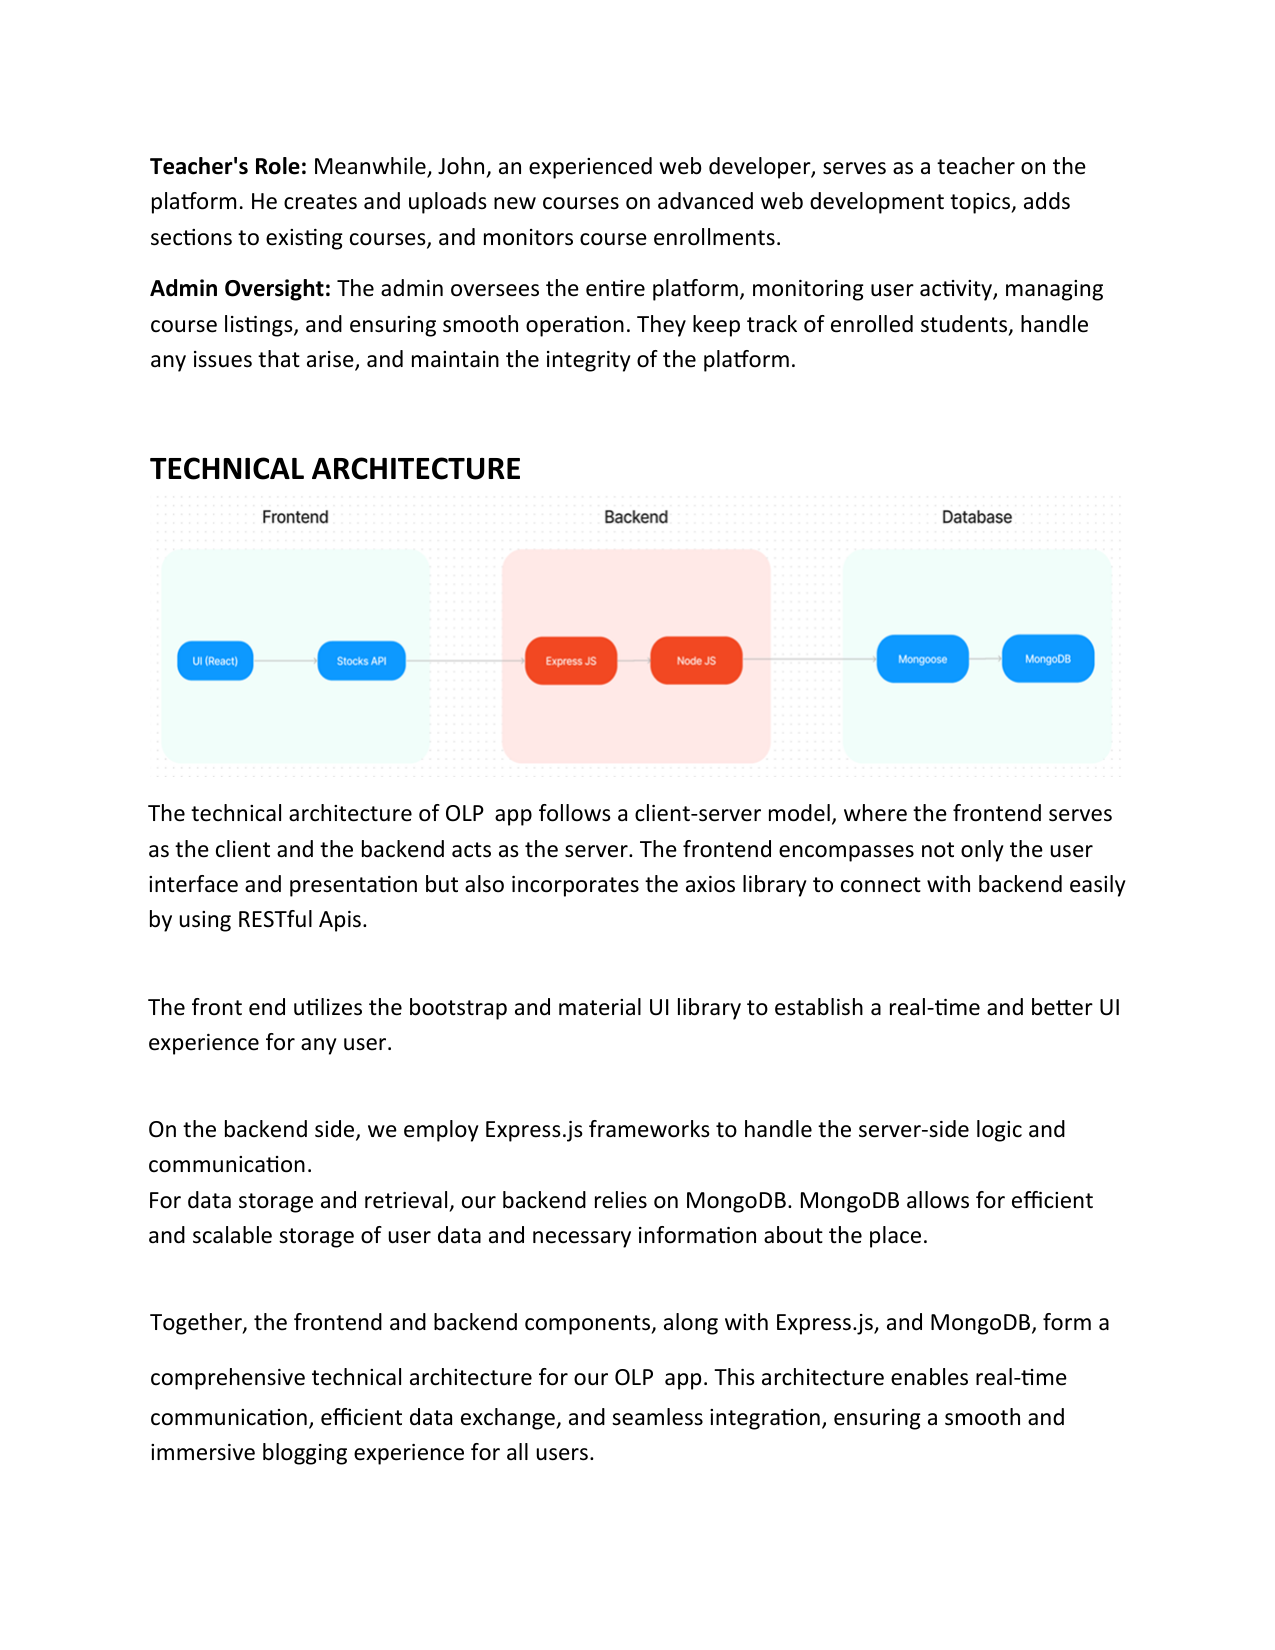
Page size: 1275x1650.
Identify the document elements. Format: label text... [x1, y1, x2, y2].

text For data storage and retrieval, our backend relies on MongoDB. MongoDB allows for efficient and scalable storage of user data and necessary information about the place. [148, 1184, 1127, 1250]
text Admin Oversight: The admin oversees the entire platform, monitoring user activity, managing course listings, and ensuring smooth operation. They keep track of enrolled students, handle any issues that arise, and maintain the integrity of the platform. [150, 273, 1125, 374]
text Teacher's Role: Meanwhile, John, an experienced web developer, serves as a teacher on the platform. He creates and uploads new courses on advanced web development topics, adds sections to existing courses, and monitors course enrollments. [150, 150, 1125, 251]
text On the backend side, we employ Express.js frameworks to handle the server-side logic and communication. [148, 1113, 1127, 1179]
text The front end utilizes the bootstrap and material UI library to establish a real-time and better UI experience for any user. [148, 991, 1127, 1057]
text Together, the frontend and backend components, along with Express.js, and MongoDB, form a comprehensive technical architecture for our OLP app. This architecture enables real-time communication, efficient data exchange, and seamless integration, ensuring a smooth and immersive blogging experience for all users. [150, 1307, 1125, 1467]
picture [150, 492, 1125, 777]
text The technical architecture of OLP app follows a client-server model, where the frontend serves as the client and the backend acts as the server. The frontend encompasses not only the user interface and presentation but also incorporates the axios library to connect with backend easily by using RESTful Apis. [148, 797, 1127, 934]
